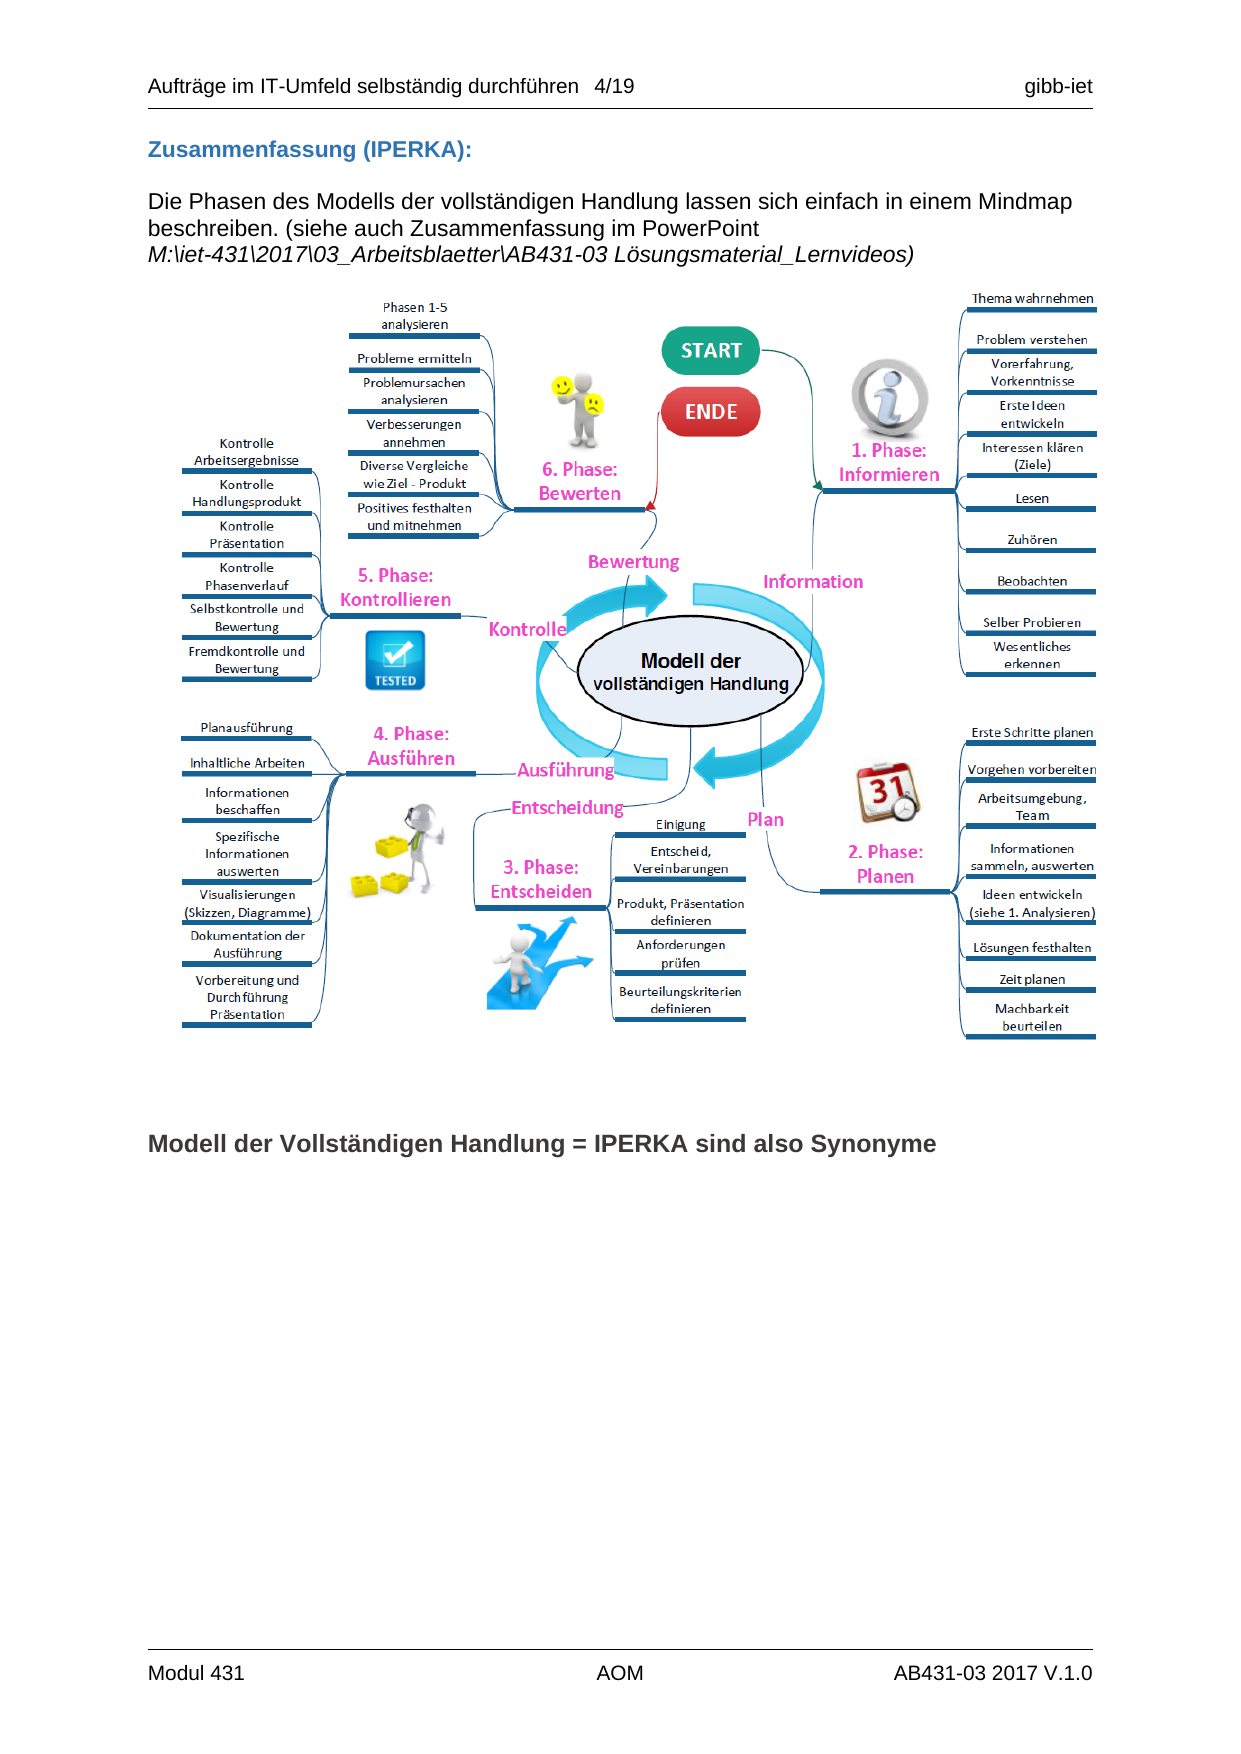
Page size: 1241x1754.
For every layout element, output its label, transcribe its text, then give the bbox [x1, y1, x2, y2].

text M:\iet-431\2017\03_Arbeitsblaetter\AB431-03 Lösungsmaterial_Lernvideos) [148, 241, 1093, 267]
picture [147, 267, 1114, 1058]
text Zusammenfassung (IPERKA): [148, 136, 1093, 162]
text Die Phasen des Modells der vollständigen Handlung lassen sich einfach in einem Mindmap beschreiben. (siehe auch Zusammenfassung im PowerPoint [148, 188, 1093, 241]
text Modell der Vollständigen Handlung = IPERKA sind also Synonyme [148, 1129, 1093, 1158]
